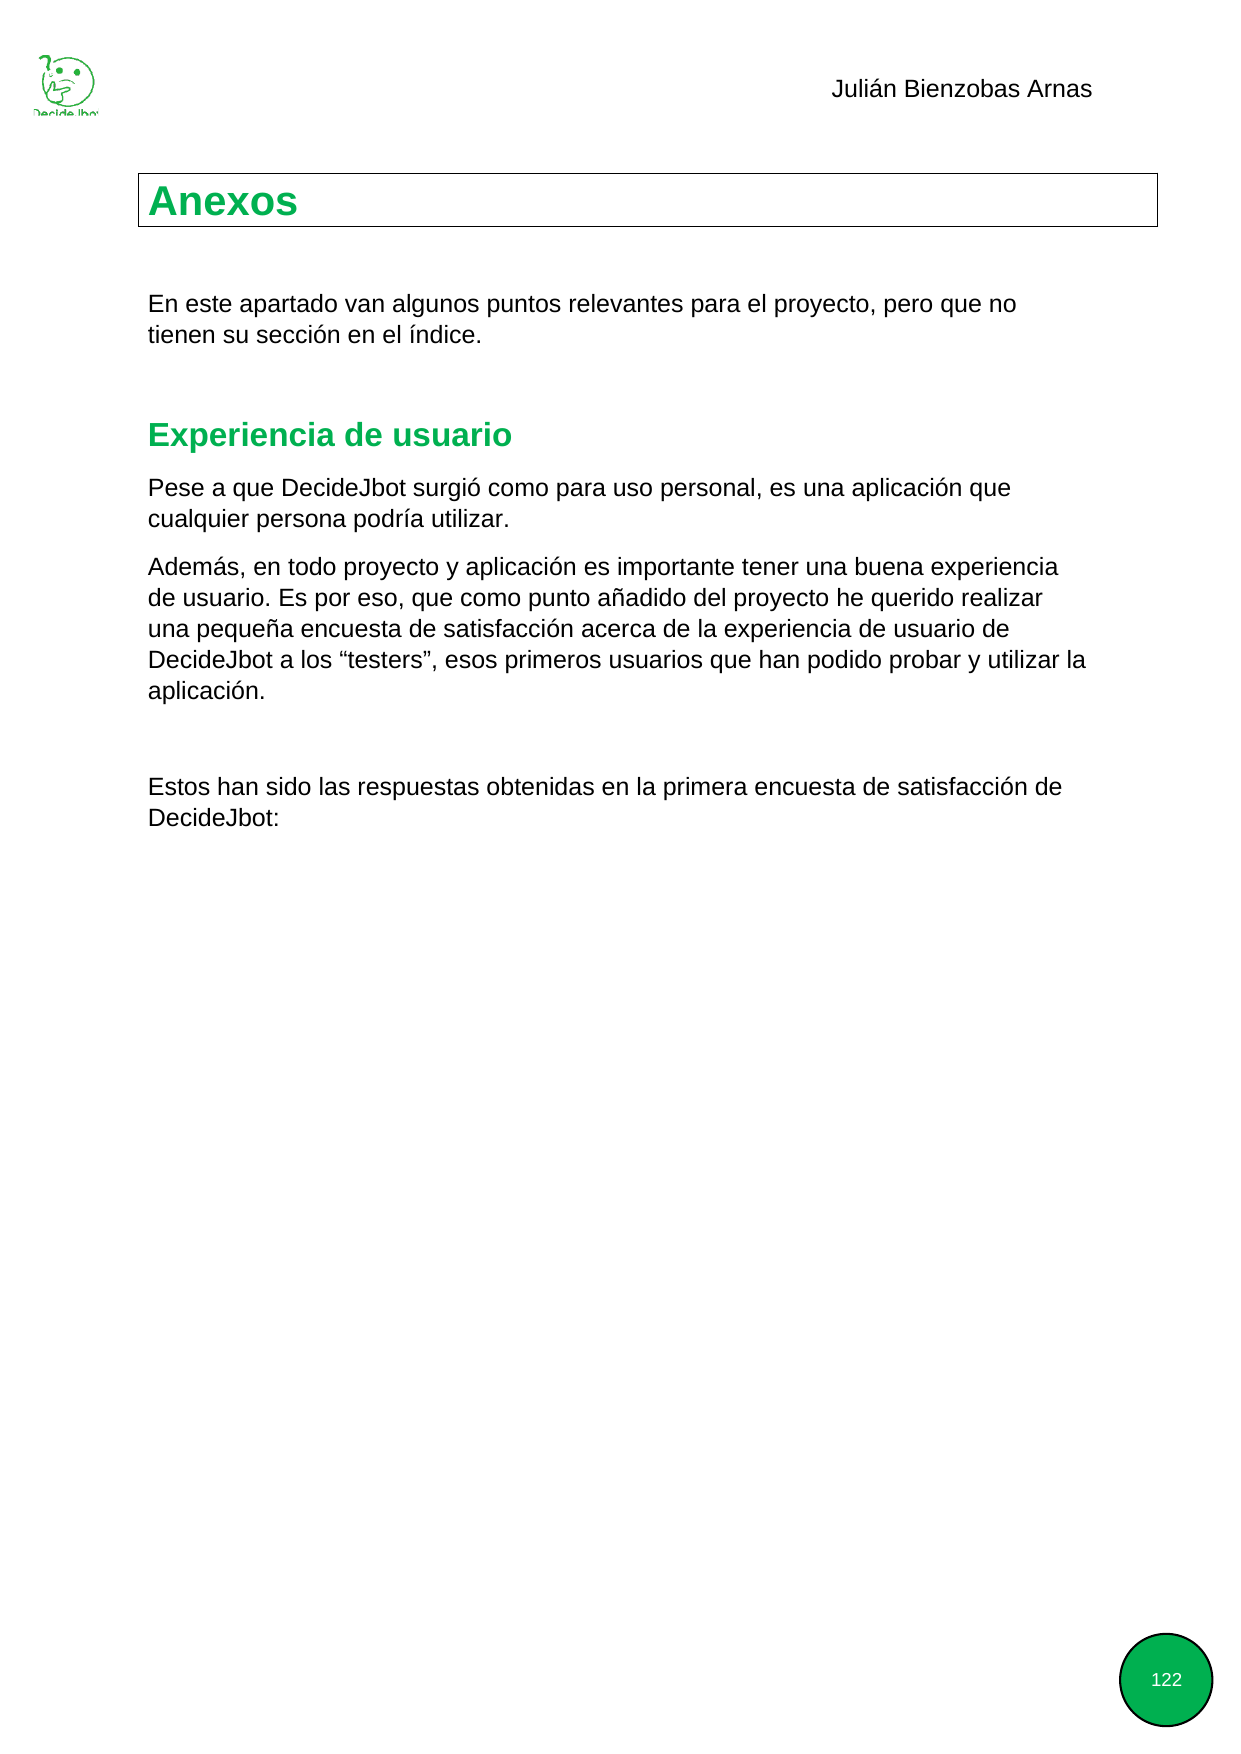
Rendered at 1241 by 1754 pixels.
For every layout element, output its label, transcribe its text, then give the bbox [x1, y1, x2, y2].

text En este apartado van algunos puntos relevantes para el proyecto, pero que no tienen su sección en el índice. [148, 289, 1092, 348]
text Además, en todo proyecto y aplicación es importante tener una buena experiencia de usuario. Es por eso, que como punto añadido del proyecto he querido realizar una pequeña encuesta de satisfacción acerca de la experiencia de usuario de DecideJbot a los “testers”, esos primeros usuarios que han podido probar y utilizar la aplicación. [148, 552, 1092, 705]
text Pese a que DecideJbot surgió como para uso personal, es una aplicación que cualquier persona podría utilizar. [148, 473, 1092, 533]
subtitle Anexos [139, 174, 1157, 226]
text Estos han sido las respuestas obtenidas en la primera encuesta de satisfacción de DecideJbot: [148, 772, 1092, 831]
text Experiencia de usuario [148, 415, 1092, 454]
picture [32, 55, 99, 114]
